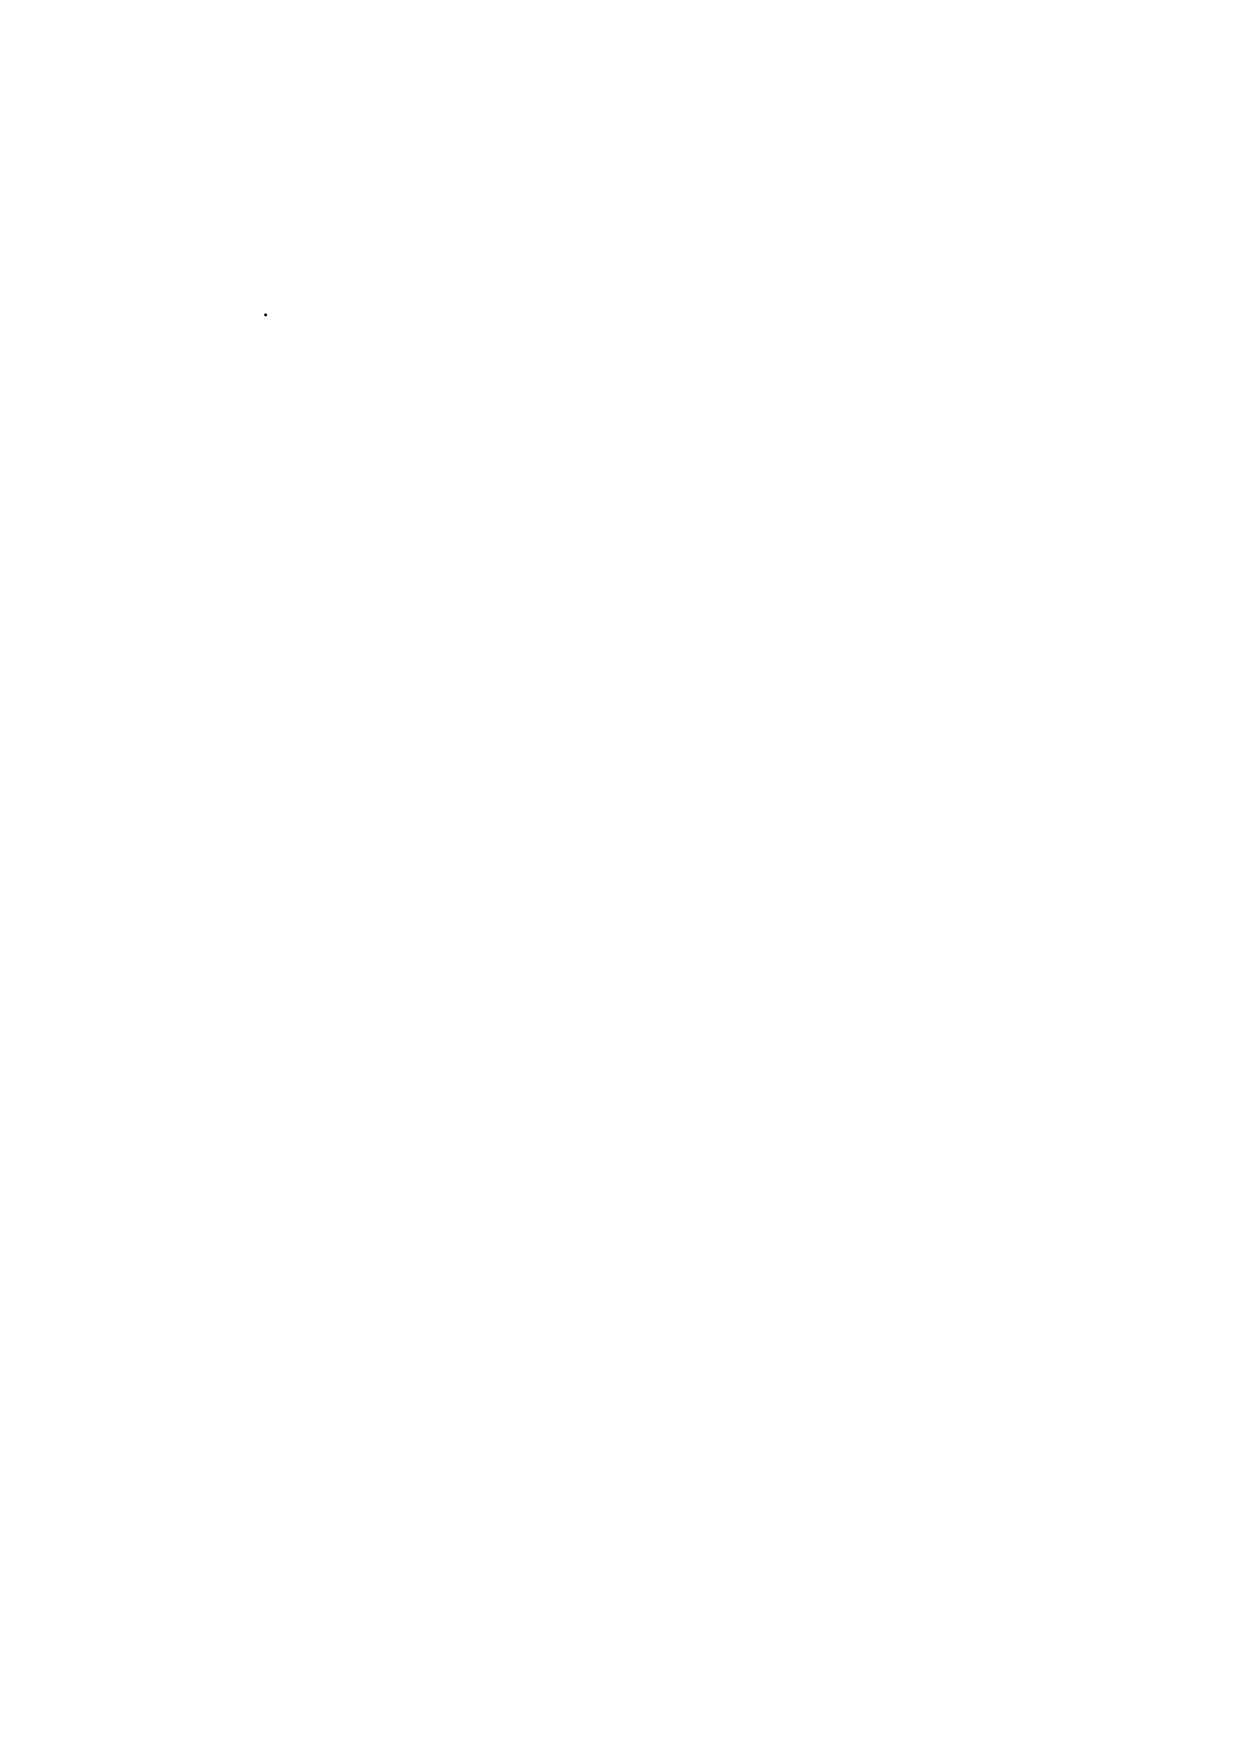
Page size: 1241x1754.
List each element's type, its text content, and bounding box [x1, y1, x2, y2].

text . [187, 293, 1053, 322]
